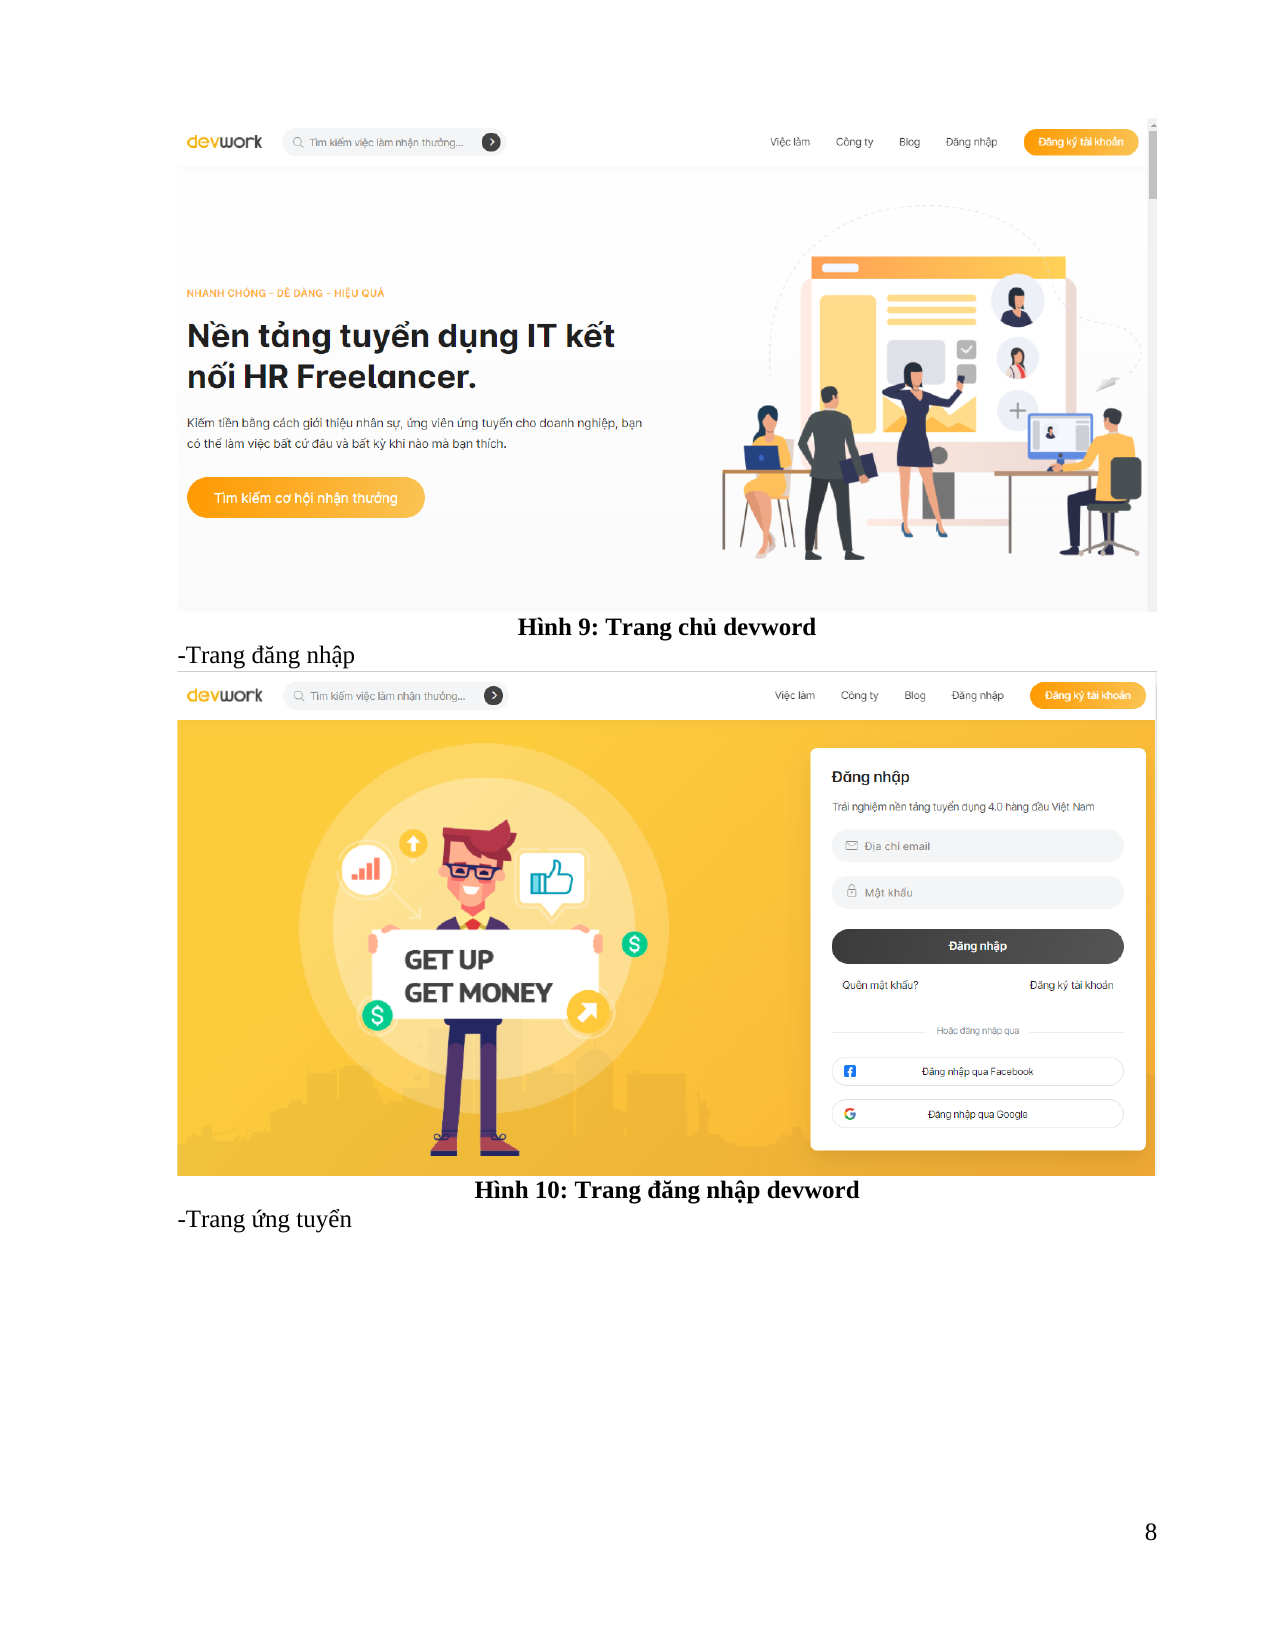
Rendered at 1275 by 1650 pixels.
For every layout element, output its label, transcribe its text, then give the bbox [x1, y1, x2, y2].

text Hình 9: Trang chủ devword [177, 612, 1157, 641]
text Hình 10: Trang đăng nhập devword [177, 1176, 1157, 1204]
text -Trang đăng nhập [177, 641, 1157, 669]
picture [177, 669, 1157, 1176]
picture [177, 118, 1157, 612]
text -Trang ứng tuyển [177, 1204, 1157, 1233]
